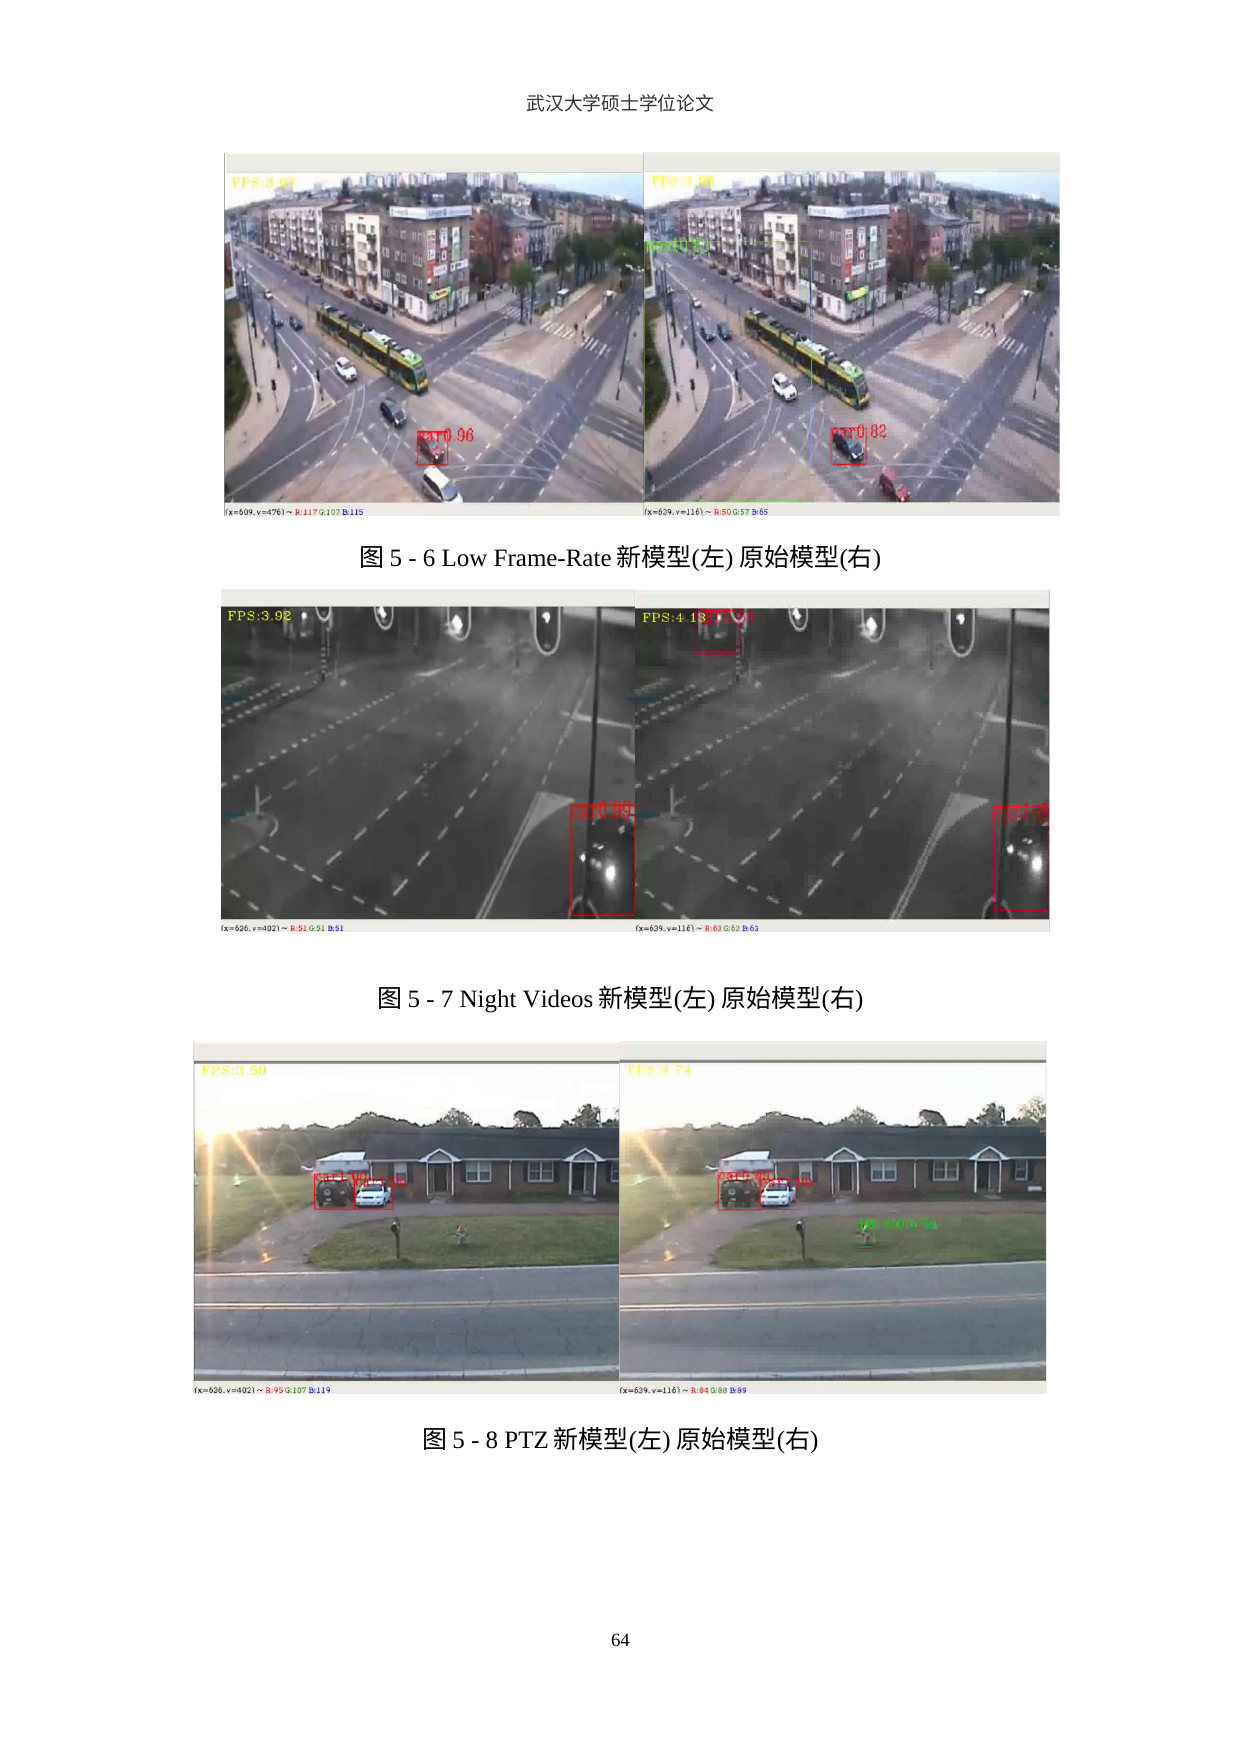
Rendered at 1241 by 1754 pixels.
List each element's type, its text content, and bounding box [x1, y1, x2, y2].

picture [221, 589, 1050, 932]
picture [224, 152, 1060, 516]
picture [193, 1041, 1047, 1394]
text 图5 - 7 Night Videos新模型(左) 原始模型(右) [177, 963, 1063, 1031]
text 图5 - 6 Low Frame-Rate新模型(左) 原始模型(右) [177, 521, 1063, 589]
text 图5 - 8 PTZ新模型(左) 原始模型(右) [177, 1404, 1063, 1472]
